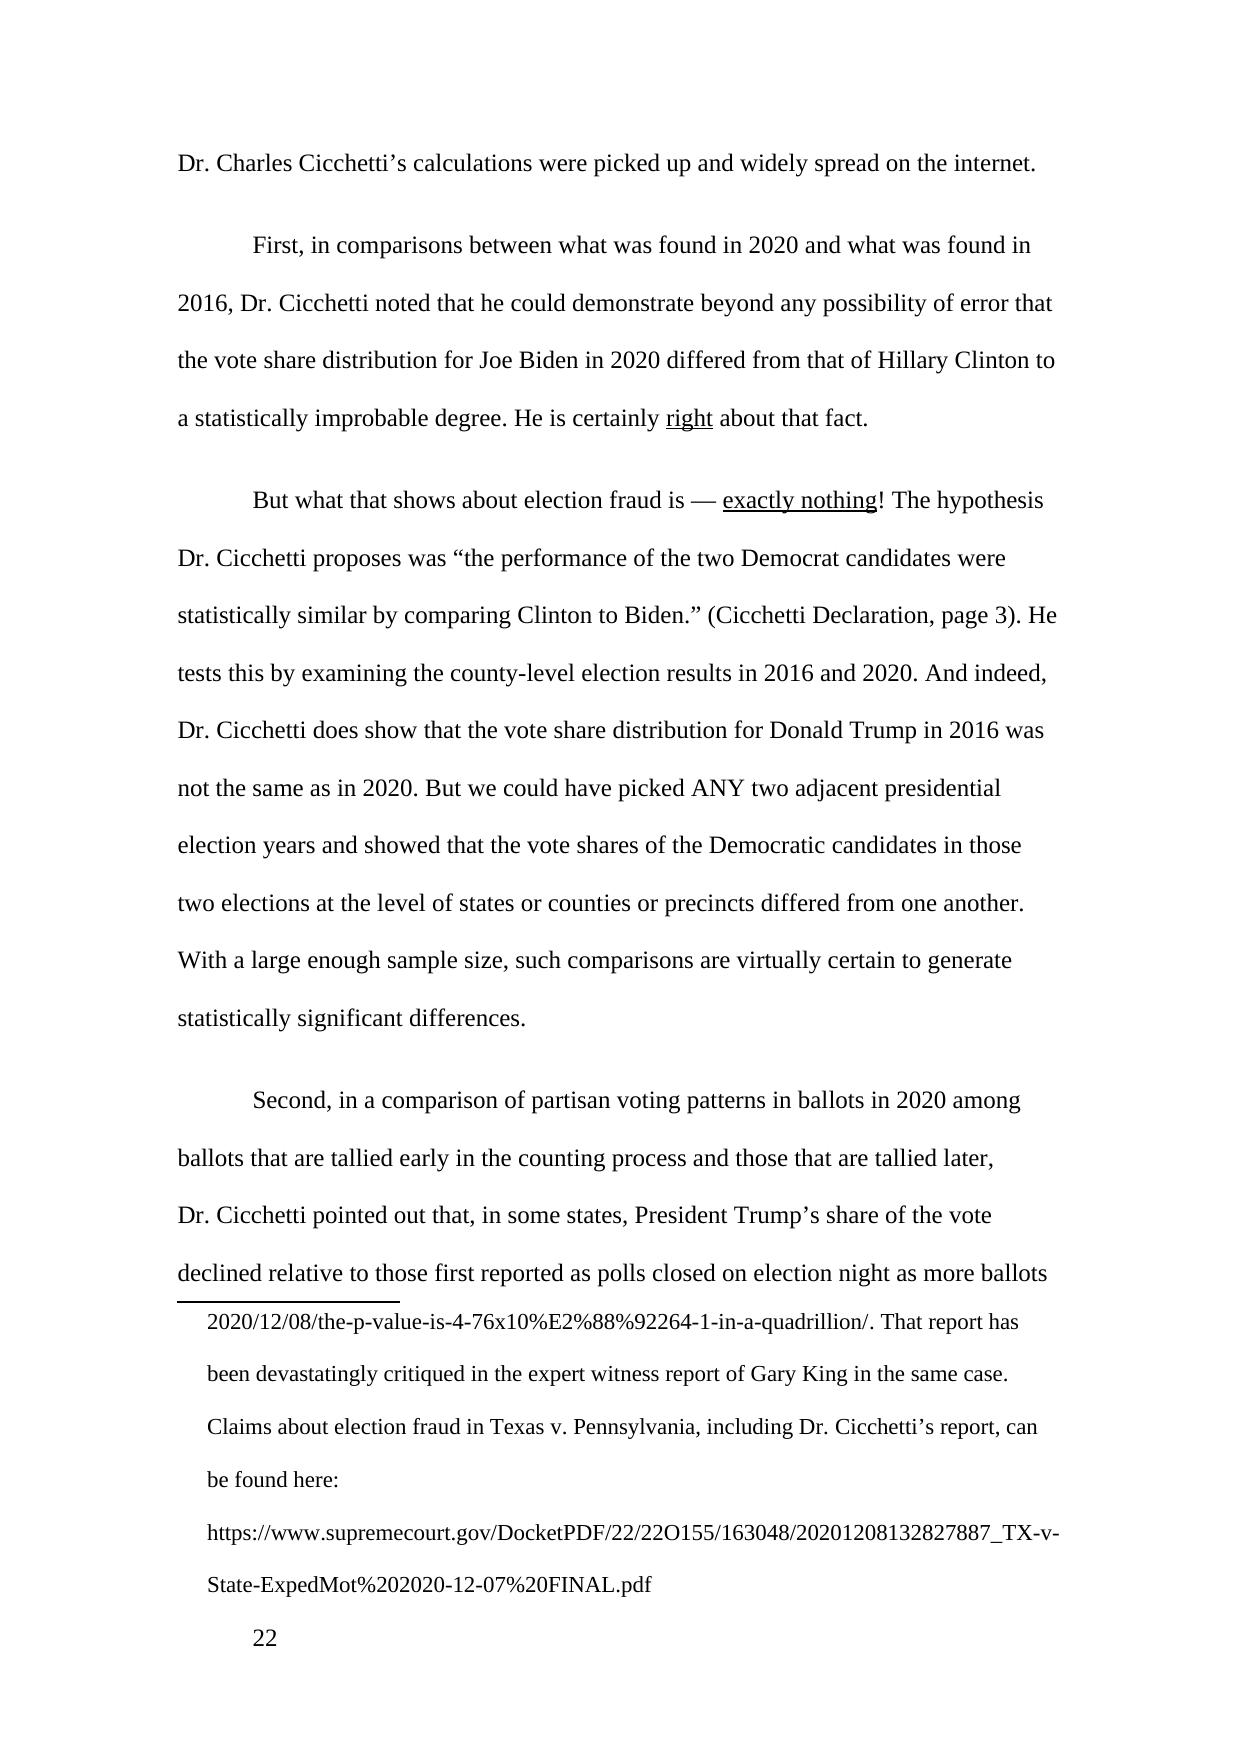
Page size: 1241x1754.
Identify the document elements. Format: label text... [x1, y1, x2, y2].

text First, in comparisons between what was found in 2020 and what was found in 2016, Dr. Cicchetti noted that he could demonstrate beyond any possibility of error that the vote share distribution for Joe Biden in 2020 differed from that of Hillary Clinton to a statistically improbable degree. He is certainly right about that fact. [177, 230, 1063, 431]
text But what that shows about election fraud is — exactly nothing! The hypothesis Dr. Cicchetti proposes was “the performance of the two Democrat candidates were statistically similar by comparing Clinton to Biden.” (Cicchetti Declaration, page 3). He tests this by examining the county-level election results in 2016 and 2020. And indeed, Dr. Cicchetti does show that the vote share distribution for Donald Trump in 2016 was not the same as in 2020. But we could have picked ANY two adjacent presidential election years and showed that the vote shares of the Democratic candidates in those two elections at the level of states or counties or precincts differed from one another. With a large enough sample size, such comparisons are virtually certain to generate statistically significant differences. [177, 485, 1063, 1031]
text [177, 1085, 1063, 1286]
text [177, 148, 1063, 176]
